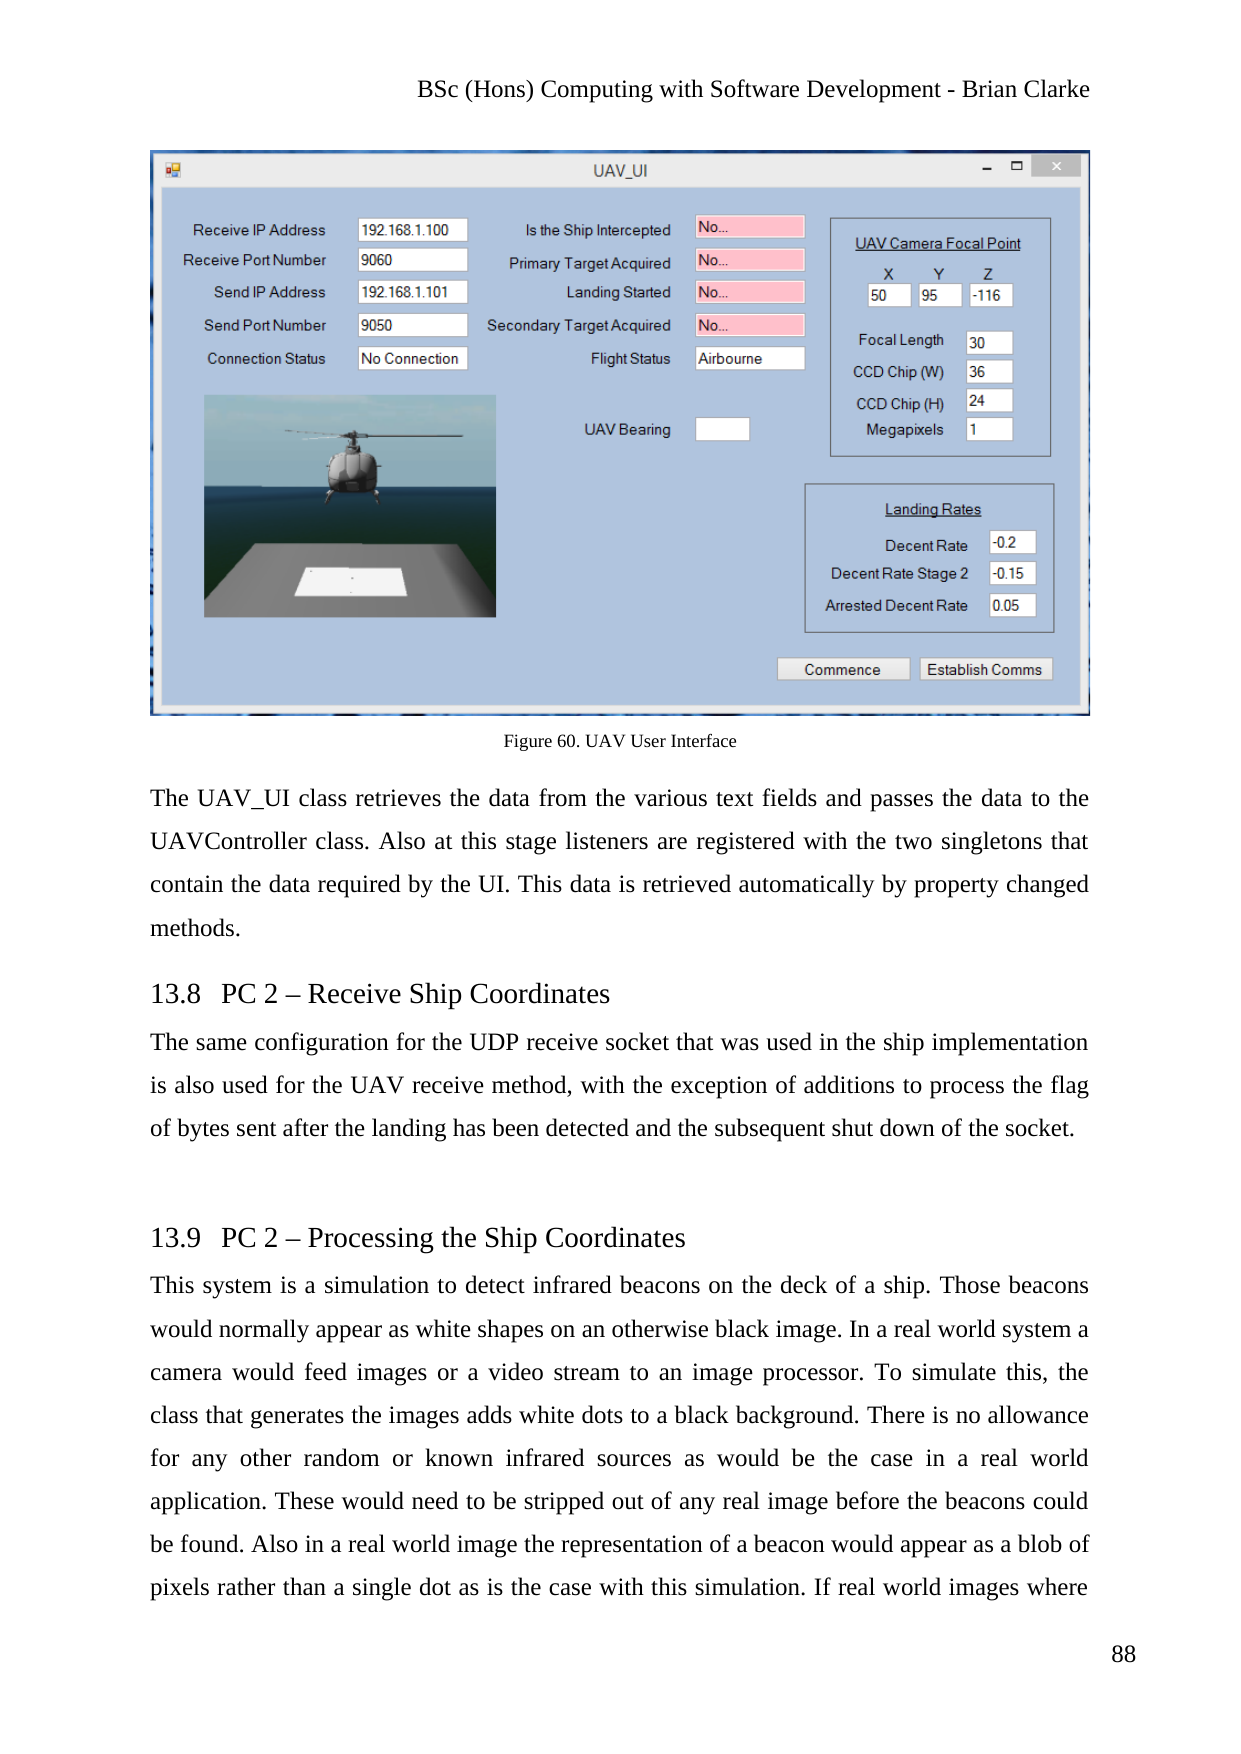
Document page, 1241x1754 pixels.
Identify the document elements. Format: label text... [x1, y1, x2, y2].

subtitle 13.9 PC 2 – Processing the Ship Coordinates [150, 1220, 1090, 1254]
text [150, 1271, 1090, 1601]
text The same configuration for the UDP receive socket that was used in the ship implementation is also used for the UAV receive method, with the exception of additions to process the flag of bytes sent after the landing has been detected and the subsequent shut down of the socket. [150, 1027, 1090, 1142]
text The UAV_UI class retrieves the data from the various text fields and passes the data to the UAVController class. Also at this stage listeners are registered with the two singletons that contain the data required by the UI. This data is retrieved automatically by property changed methods. [150, 783, 1090, 941]
picture [150, 150, 1091, 716]
text Figure 60. UAV User Interface [150, 730, 1090, 752]
subtitle 13.8 PC 2 – Receive Ship Coordinates [150, 977, 1090, 1010]
